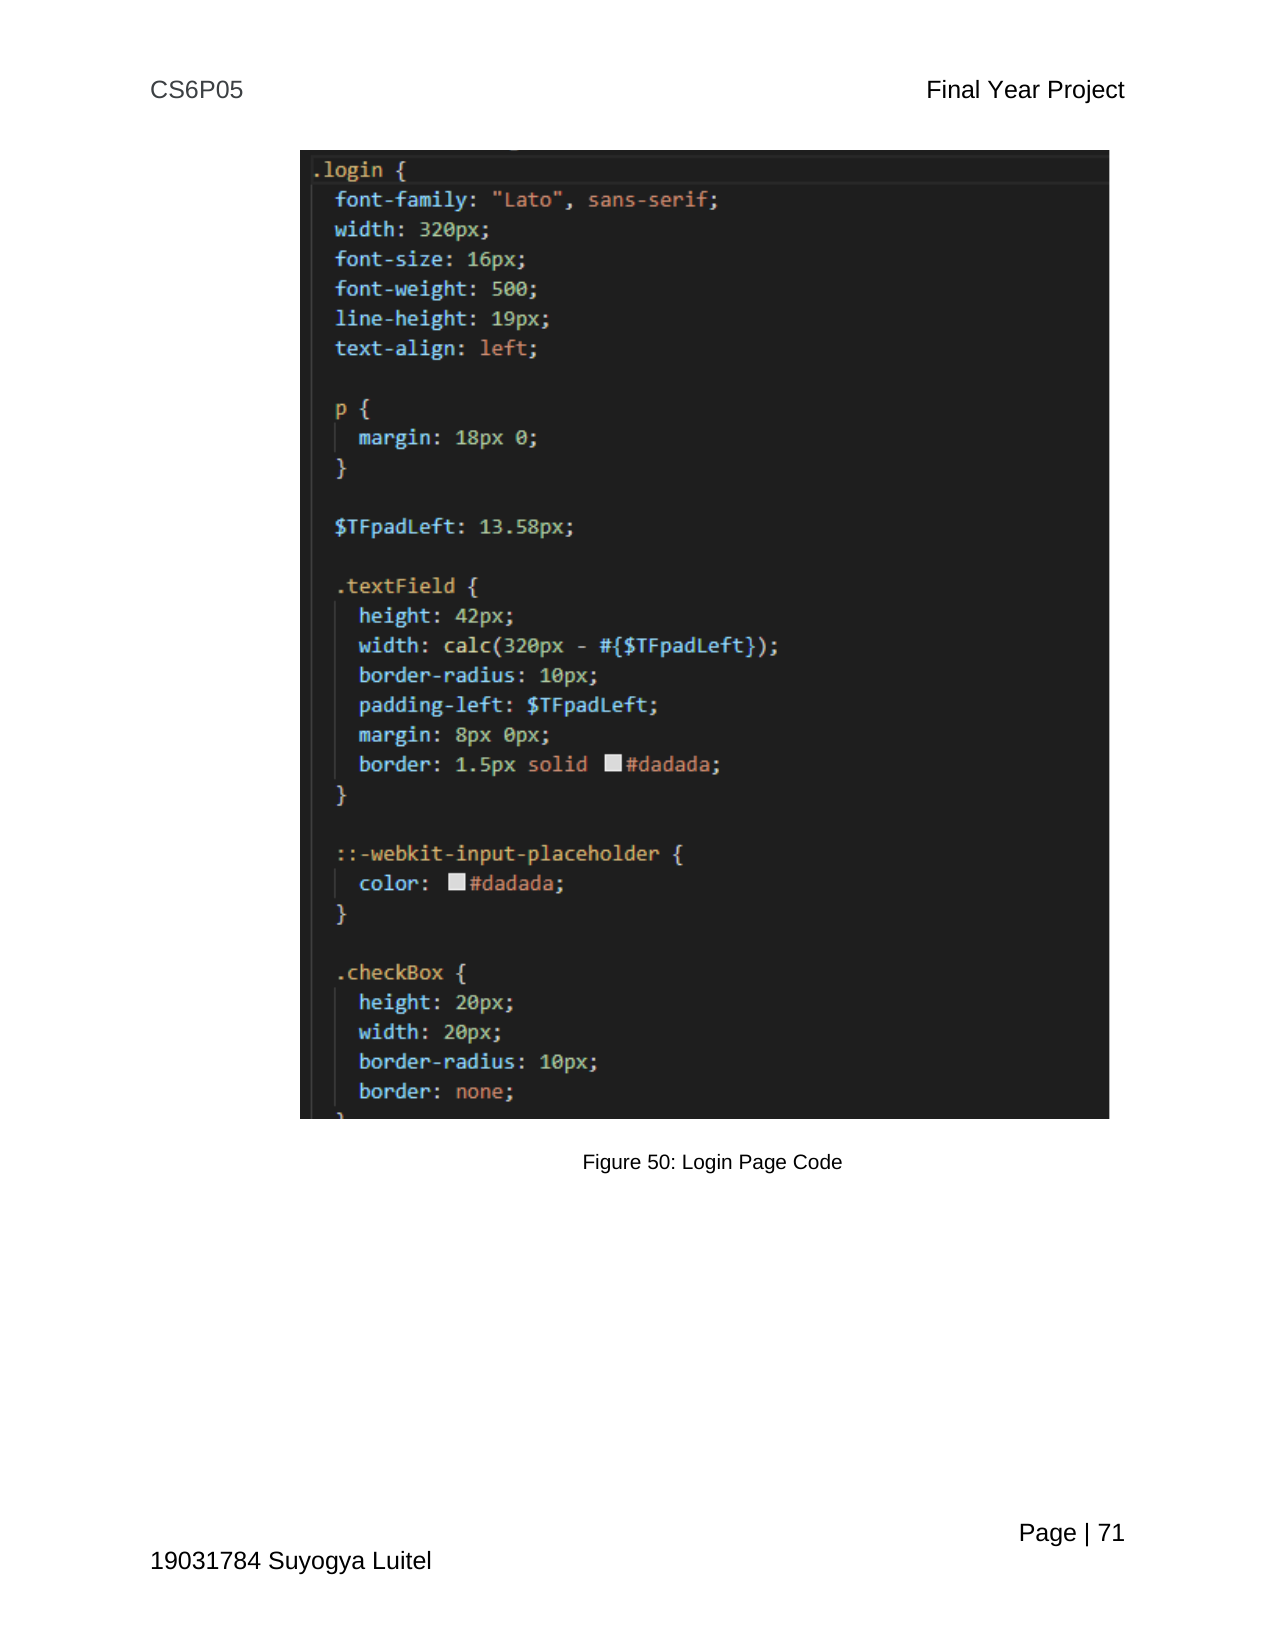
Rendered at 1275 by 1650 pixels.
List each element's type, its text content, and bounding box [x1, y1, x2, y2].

text Figure 50: Login Page Code [225, 1150, 1125, 1174]
picture [300, 150, 1110, 1119]
